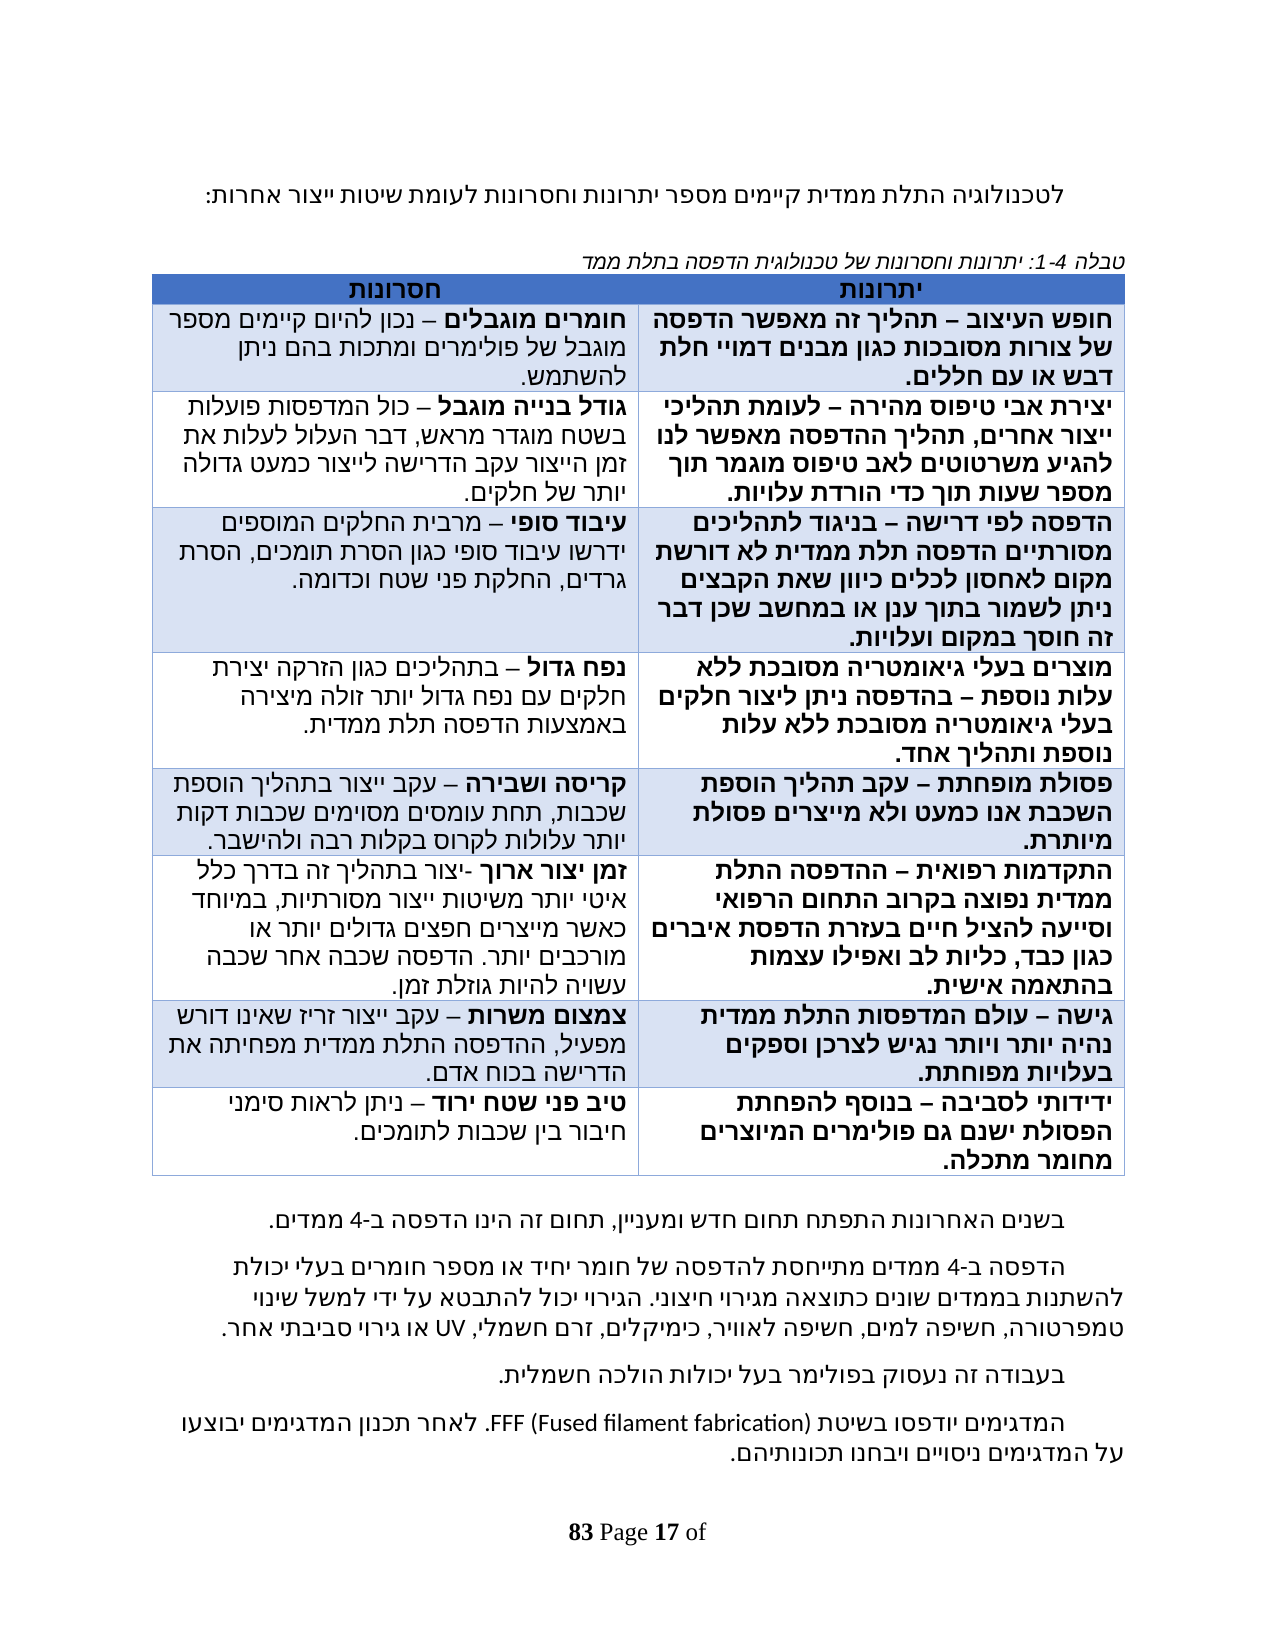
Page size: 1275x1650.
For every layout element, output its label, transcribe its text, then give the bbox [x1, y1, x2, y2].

table_cell נפח גדול – בתהליכים כגון הזרקה יצירת חלקים עם נפח גדול יותר זולה מיצירה באמצעות הדפסה תלת ממדית. [153, 653, 638, 768]
table_cell התקדמות רפואית – ההדפסה התלת ממדית נפוצה בקרוב התחום הרפואי וסייעה להציל חיים בעזרת הדפסת איברים כגון כבד, כליות לב ואפילו עצמות בהתאמה אישית. [639, 856, 1124, 1000]
table_cell זמן יצור ארוך -יצור בתהליך זה בדרך כלל איטי יותר משיטות ייצור מסורתיות, במיוחד כאשר מייצרים חפצים גדולים יותר או מורכבים יותר. הדפסה שכבה אחר שכבה עשויה להיות גוזלת זמן. [153, 856, 638, 1000]
text בעבודה זה נעסוק בפולימר בעל יכולות הולכה חשמלית. [150, 1360, 1125, 1390]
table_cell חומרים מוגבלים – נכון להיום קיימים מספר מוגבל של פולימרים ומתכות בהם ניתן להשתמש. [153, 305, 638, 391]
table_cell חופש העיצוב – תהליך זה מאפשר הדפסה של צורות מסובכות כגון מבנים דמויי חלת דבש או עם חללים. [639, 305, 1124, 391]
table_cell טיב פני שטח ירוד – ניתן לראות סימני חיבור בין שכבות לתומכים. [153, 1088, 638, 1174]
table_cell יצירת אבי טיפוס מהירה – לעומת תהליכי ייצור אחרים, תהליך ההדפסה מאפשר לנו להגיע משרטוטים לאב טיפוס מוגמר תוך מספר שעות תוך כדי הורדת עלויות. [639, 392, 1124, 507]
text טבלה ‏4-1: יתרונות וחסרונות של טכנולוגית הדפסה בתלת ממד [150, 250, 1125, 274]
table_cell קריסה ושבירה – עקב ייצור בתהליך הוספת שכבות, תחת עומסים מסוימים שכבות דקות יותר עלולות לקרוס בקלות רבה ולהישבר. [153, 769, 638, 855]
table_cell גודל בנייה מוגבל – כול המדפסות פועלות בשטח מוגדר מראש, דבר העלול לעלות את זמן הייצור עקב הדרישה לייצור כמעט גדולה יותר של חלקים. [153, 392, 638, 507]
text המדגימים יודפסו בשיטת FFF (Fused filament fabrication). לאחר תכנון המדגימים יבוצעו על המדגימים ניסויים ויבחנו תכונותיהם. [150, 1407, 1125, 1468]
table_cell פסולת מופחתת – עקב תהליך הוספת השכבת אנו כמעט ולא מייצרים פסולת מיותרת. [639, 769, 1124, 855]
table_cell גישה – עולם המדפסות התלת ממדית נהיה יותר ויותר נגיש לצרכן וספקים בעלויות מפוחתת. [639, 1001, 1124, 1087]
table_header יתרונות [639, 275, 1124, 304]
text בשנים האחרונות התפתח תחום חדש ומעניין, תחום זה הינו הדפסה ב-4 ממדים. [150, 1204, 1125, 1235]
table_cell ידידותי לסביבה – בנוסף להפחתת הפסולת ישנם גם פולימרים המיוצרים מחומר מתכלה. [639, 1088, 1124, 1174]
text הדפסה ב-4 ממדים מתייחסת להדפסה של חומר יחיד או מספר חומרים בעלי יכולת להשתנות בממדים שונים כתוצאה מגירוי חיצוני. הגירוי יכול להתבטא על ידי למשל שינוי טמפרטורה, חשיפה למים, חשיפה לאוויר, כימיקלים, זרם חשמלי, UV או גירוי סביבתי אחר. [150, 1251, 1125, 1343]
table_cell צמצום משרות – עקב ייצור זריז שאינו דורש מפעיל, ההדפסה התלת ממדית מפחיתה את הדרישה בכוח אדם. [153, 1001, 638, 1087]
table_header חסרונות [153, 275, 638, 304]
table_cell הדפסה לפי דרישה – בניגוד לתהליכים מסורתיים הדפסה תלת ממדית לא דורשת מקום לאחסון לכלים כיוון שאת הקבצים ניתן לשמור בתוך ענן או במחשב שכן דבר זה חוסך במקום ועלויות. [639, 508, 1124, 652]
text לטכנולוגיה התלת ממדית קיימים מספר יתרונות וחסרונות לעומת שיטות ייצור אחרות: [150, 179, 1125, 209]
table_cell עיבוד סופי – מרבית החלקים המוספים ידרשו עיבוד סופי כגון הסרת תומכים, הסרת גרדים, החלקת פני שטח וכדומה. [153, 508, 638, 652]
table_cell מוצרים בעלי גיאומטריה מסובכת ללא עלות נוספת – בהדפסה ניתן ליצור חלקים בעלי גיאומטריה מסובכת ללא עלות נוספת ותהליך אחד. [639, 653, 1124, 768]
